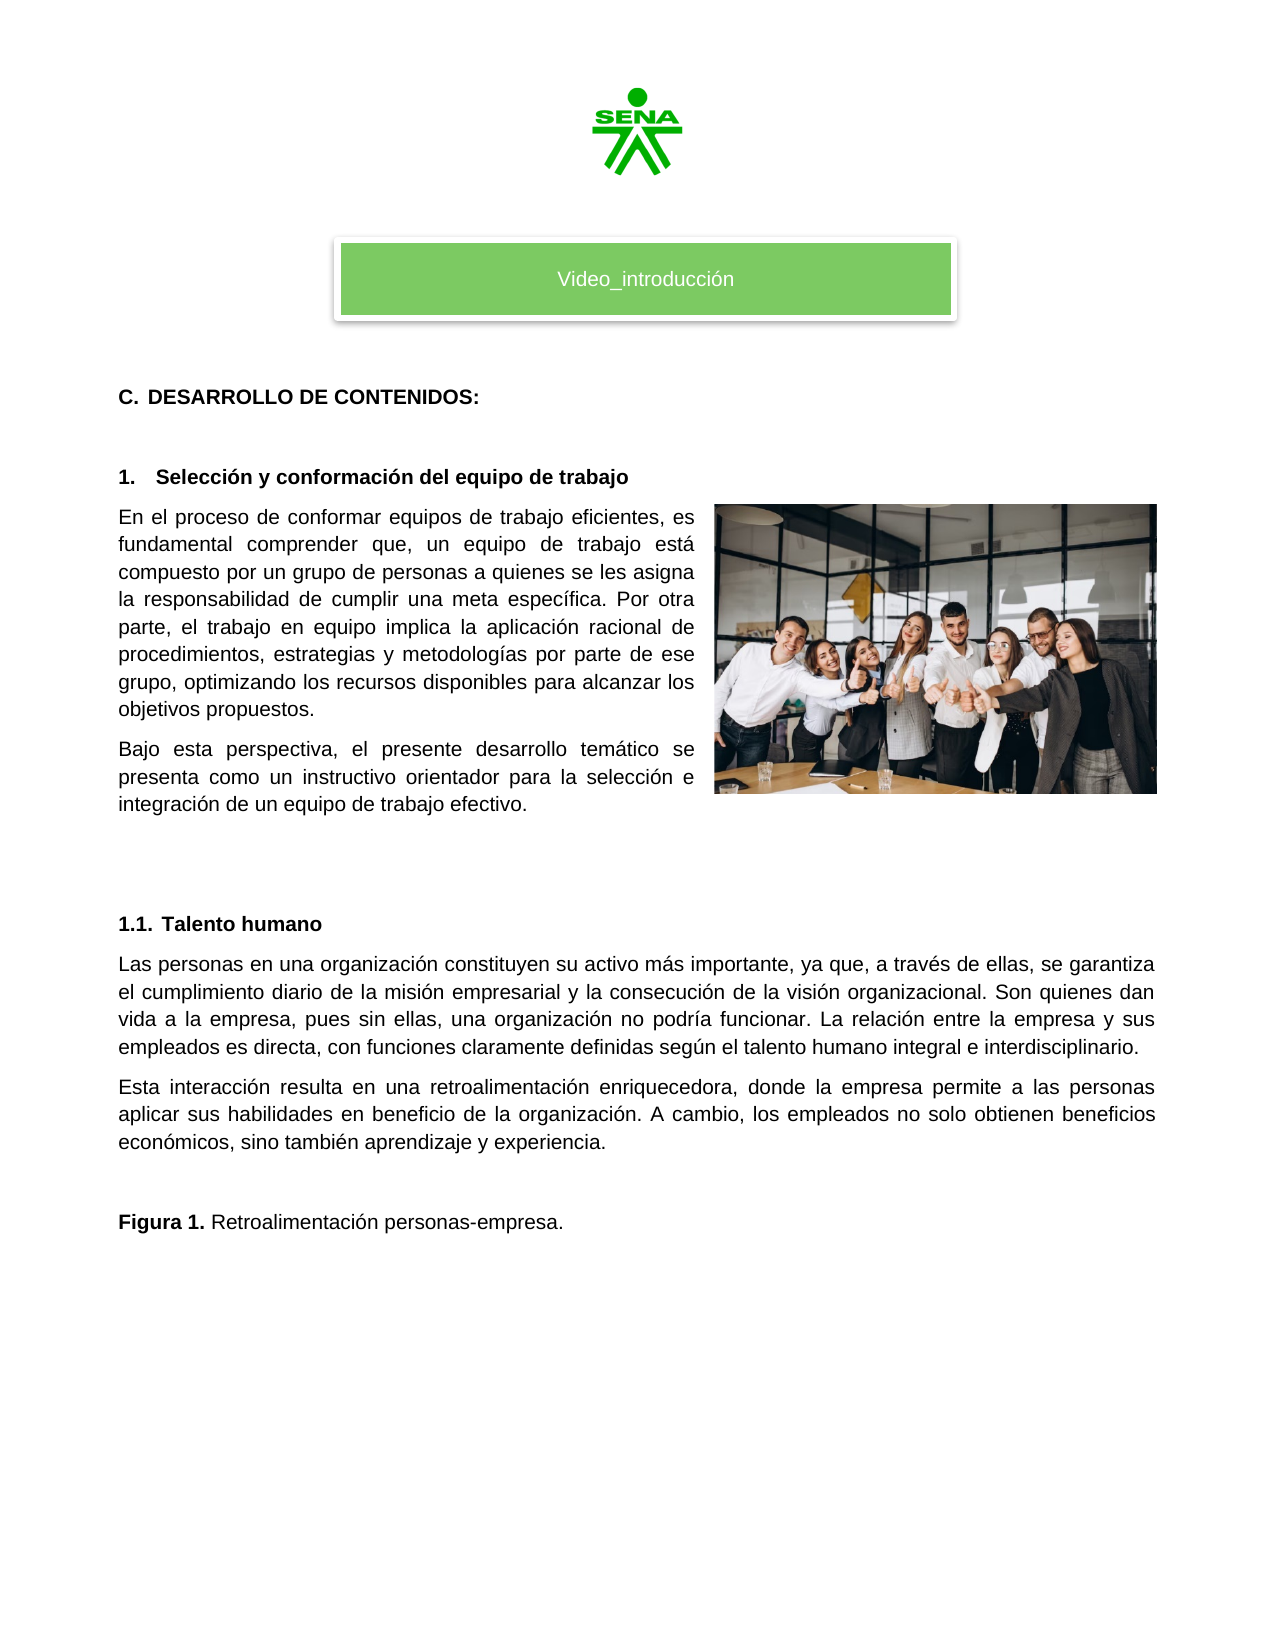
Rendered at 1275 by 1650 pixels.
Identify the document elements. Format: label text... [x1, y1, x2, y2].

text Las personas en una organización constituyen su activo más importante, ya que, a través de ellas, se garantiza el cumplimiento diario de la misión empresarial y la consecución de la visión organizacional. Son quienes dan vida a la empresa, pues sin ellas, una organización no podría funcionar. La relación entre la empresa y sus empleados es directa, con funciones claramente definidas según el talento humano integral e interdisciplinario. [118, 952, 1157, 1059]
list Selección y conformación del equipo de trabajo [118, 465, 1157, 489]
text En el proceso de conformar equipos de trabajo eficientes, es fundamental comprender que, un equipo de trabajo está compuesto por un grupo de personas a quienes se les asigna la responsabilidad de cumplir una meta específica. Por otra parte, el trabajo en equipo implica la aplicación racional de procedimientos, estrategias y metodologías por parte de ese grupo, optimizando los recursos disponibles para alcanzar los objetivos propuestos. [118, 505, 714, 721]
list Talento humano [118, 912, 1157, 936]
list DESARROLLO DE CONTENIDOS: [118, 385, 1157, 409]
text Esta interacción resulta en una retroalimentación enriquecedora, donde la empresa permite a las personas aplicar sus habilidades en beneficio de la organización. A cambio, los empleados no solo obtienen beneficios económicos, sino también aprendizaje y experiencia. [118, 1075, 1157, 1154]
text Bajo esta perspectiva, el presente desarrollo temático se presenta como un instructivo orientador para la selección e integración de un equipo de trabajo efectivo. [118, 737, 1157, 816]
text Figura 1. Retroalimentación personas-empresa. [118, 1210, 1157, 1234]
picture [714, 504, 1157, 794]
picture [592, 87, 683, 176]
